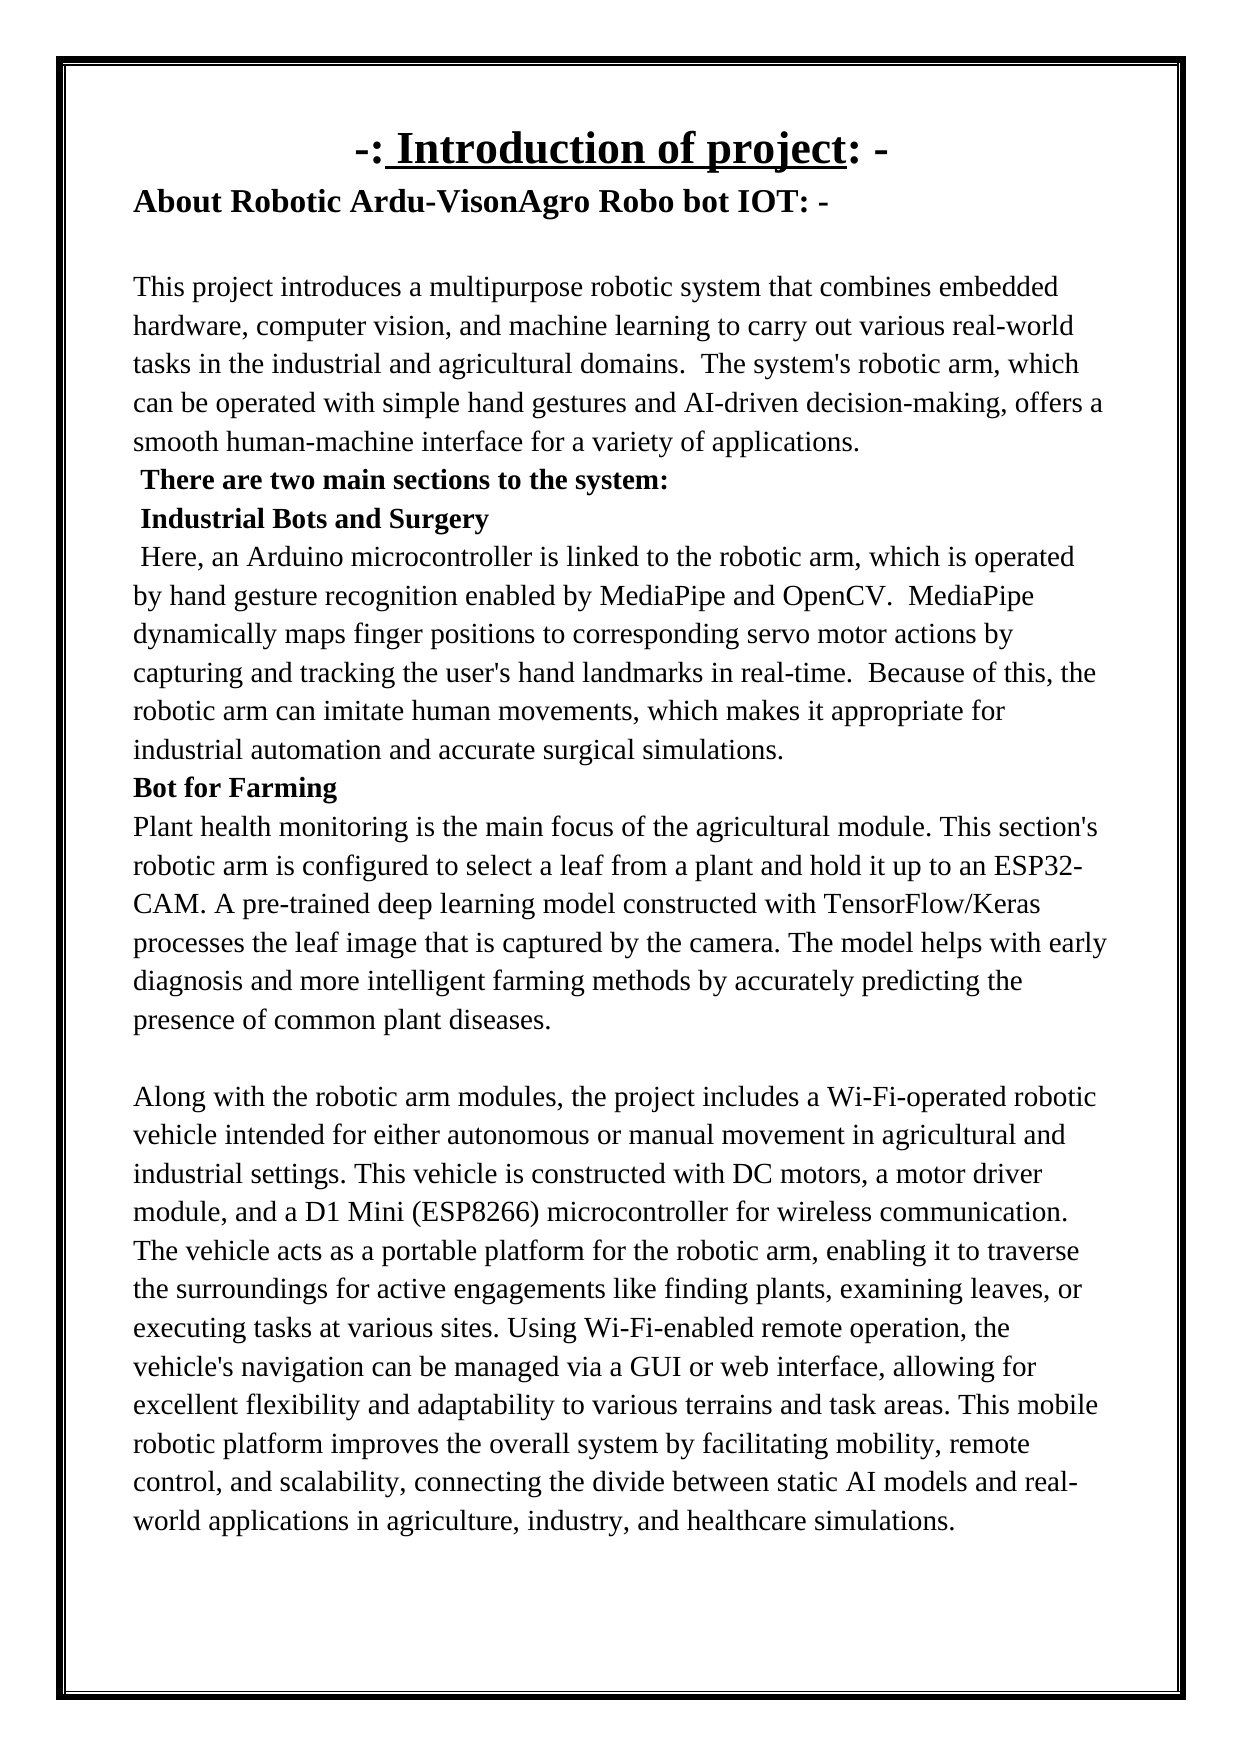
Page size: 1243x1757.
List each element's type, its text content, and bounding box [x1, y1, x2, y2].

text This project introduces a multipurpose robotic system that combines embedded hardware, computer vision, and machine learning to carry out various real-world tasks in the industrial and agricultural domains. The system's robotic arm, which can be operated with simple hand gestures and AI-driven decision-making, offers a smooth human-machine interface for a variety of applications. [133, 269, 1110, 457]
text Bot for Farming [133, 771, 1110, 804]
text There are two main sections to the system: [133, 462, 1110, 496]
text Plant health monitoring is the main focus of the agricultural module. This section's robotic arm is configured to select a leaf from a plant and hold it up to an ESP32-CAM. A pre-trained deep learning model constructed with TensorFlow/Keras processes the leaf image that is captured by the camera. The model helps with early diagnosis and more intelligent farming methods by accurately predicting the presence of common plant diseases. [133, 809, 1110, 1035]
text Along with the robotic arm modules, the project includes a Wi-Fi-operated robotic vehicle intended for either autonomous or manual movement in agricultural and industrial settings. This vehicle is constructed with DC motors, a motor driver module, and a D1 Mini (ESP8266) microcontroller for wireless communication. The vehicle acts as a portable platform for the robotic arm, enabling it to traverse the surroundings for active engagements like finding plants, examining leaves, or executing tasks at various sites. Using Wi-Fi-enabled remote operation, the vehicle's navigation can be managed via a GUI or web interface, allowing for excellent flexibility and adaptability to various terrains and task areas. This mobile robotic platform improves the overall system by facilitating mobility, remote control, and scalability, connecting the divide between static AI models and real-world applications in agriculture, industry, and healthcare simulations. [133, 1079, 1110, 1536]
text Here, an Arduino microcontroller is linked to the robotic arm, which is operated by hand gesture recognition enabled by MediaPipe and OpenCV. MediaPipe dynamically maps finger positions to corresponding servo motor actions by capturing and tracking the user's hand landmarks in real-time. Because of this, the robotic arm can imitate human movements, which makes it appropriate for industrial automation and accurate surgical simulations. [133, 539, 1110, 766]
text -: Introduction of project: - [133, 121, 1110, 173]
text About Robotic Ardu-VisonAgro Robo bot IOT: - [133, 181, 1110, 220]
text Industrial Bots and Surgery [133, 501, 1110, 534]
